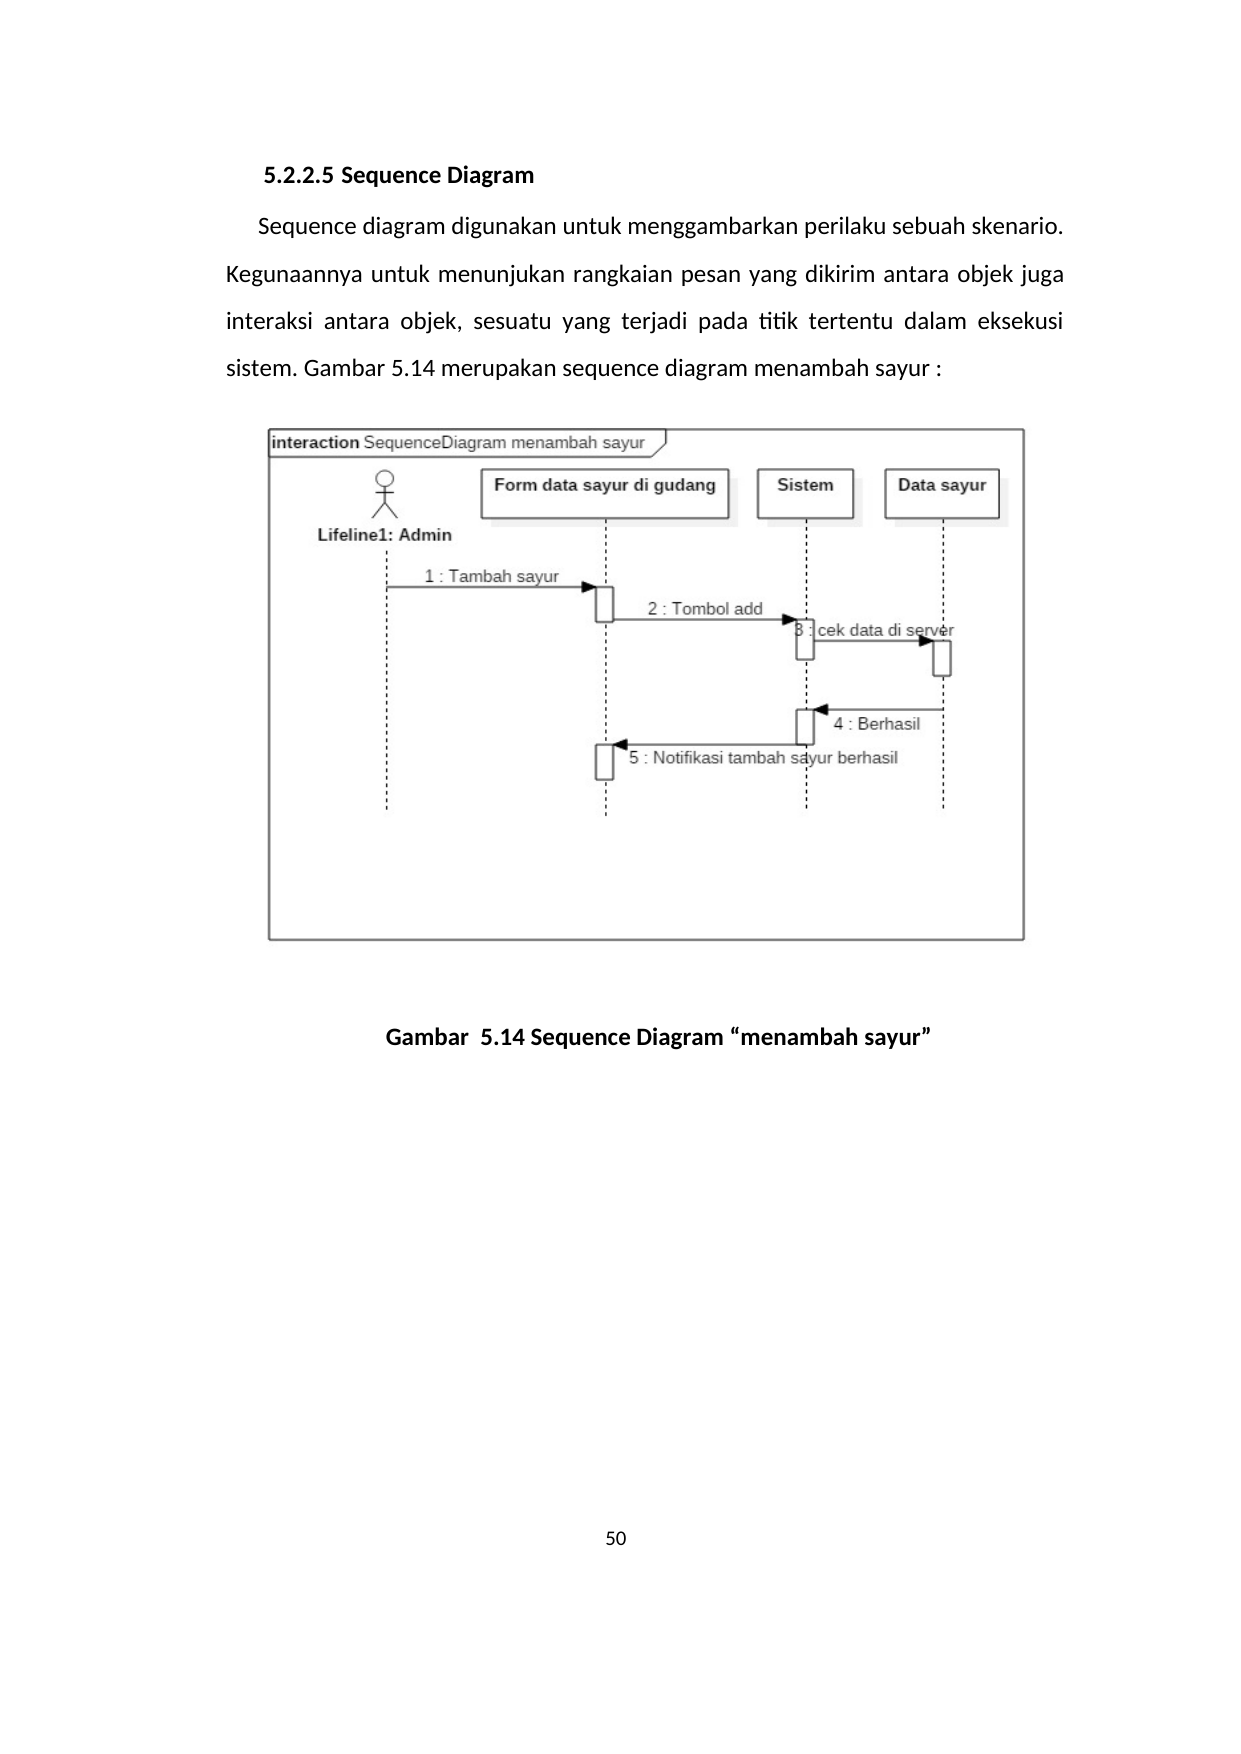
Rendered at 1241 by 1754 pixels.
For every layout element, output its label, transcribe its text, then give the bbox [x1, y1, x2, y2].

picture [256, 417, 1077, 990]
text Sequence diagram digunakan untuk menggambarkan perilaku sebuah skenario. Kegunaannya untuk menunjukan rangkaian pesan yang dikirim antara objek juga interaksi antara objek, sesuatu yang terjadi pada titik tertentu dalam eksekusi sistem. Gambar 5.14 merupakan sequence diagram menambah sayur : [226, 211, 1065, 383]
subtitle 5.2.2.5 Sequence Diagram [227, 159, 1092, 189]
subtitle Gambar 5.14 Sequence Diagram “menambah sayur” [226, 1021, 1092, 1051]
